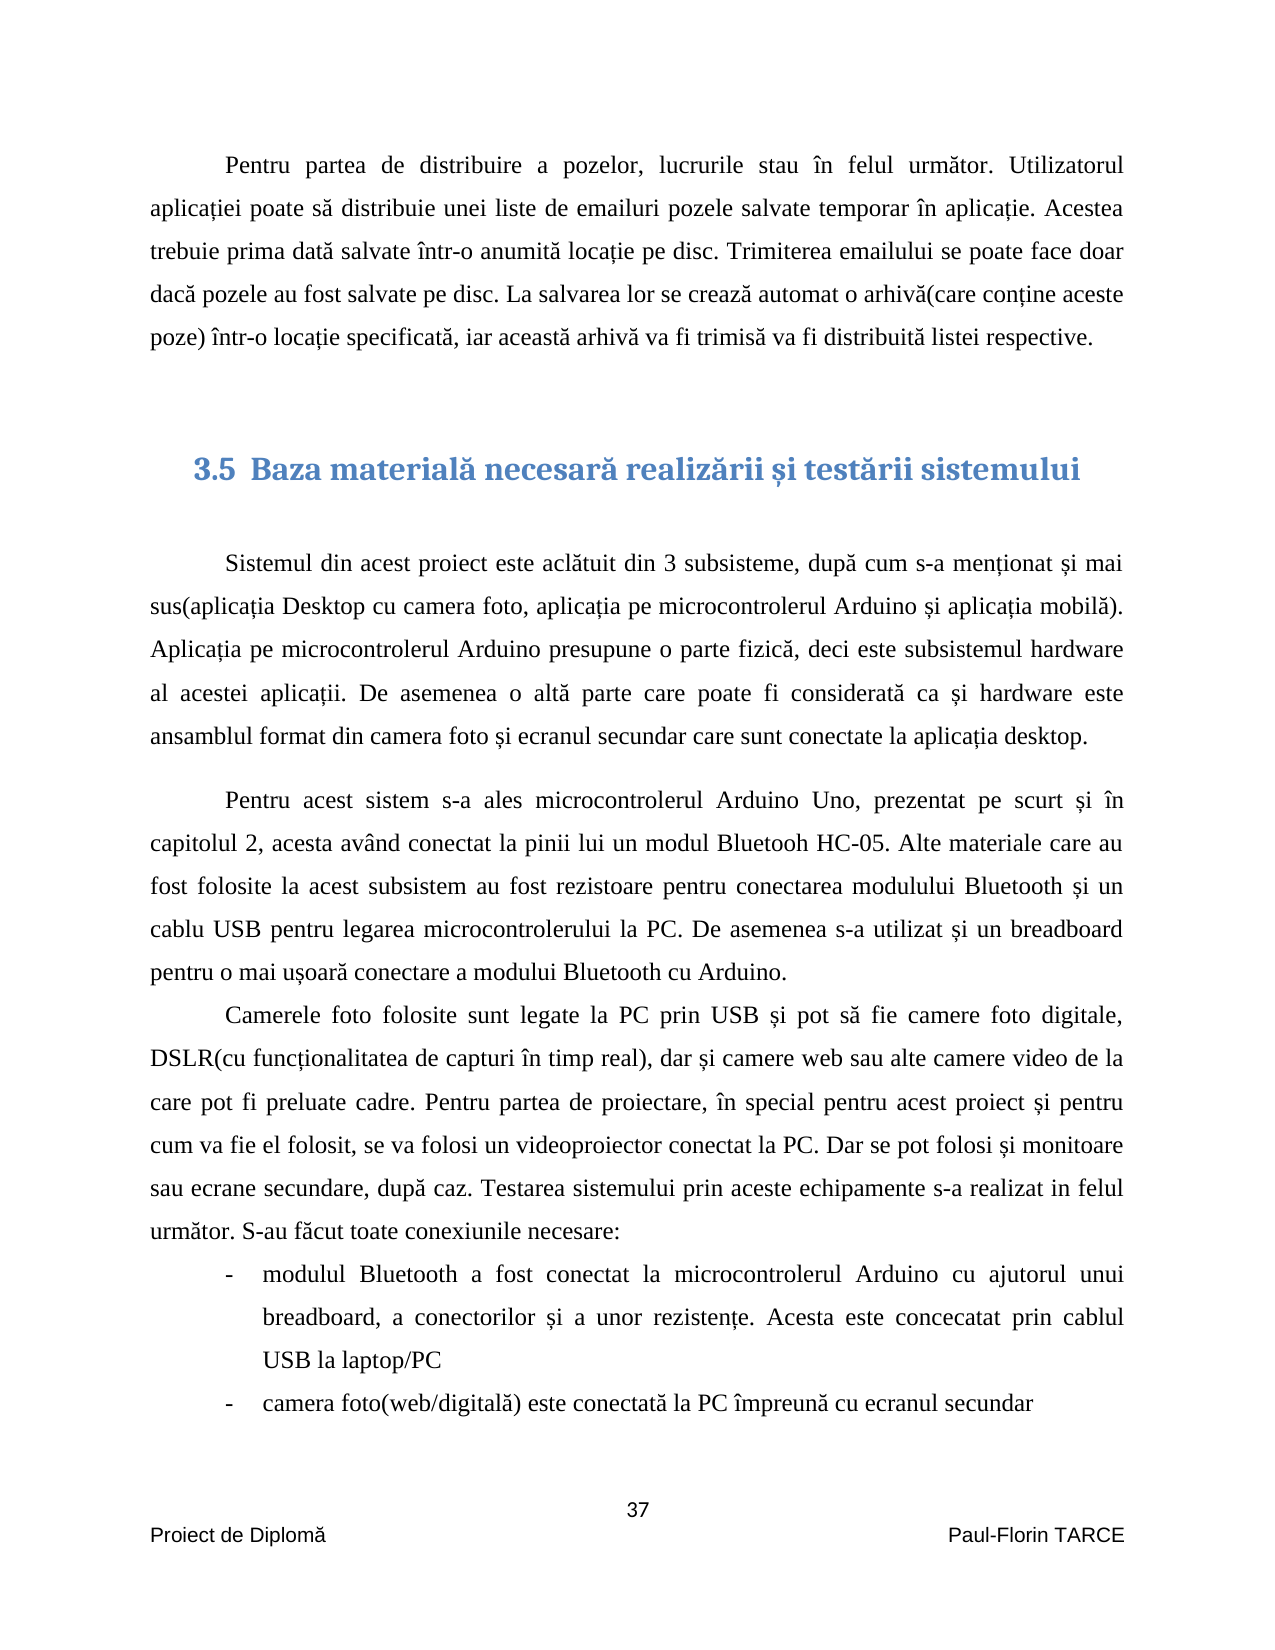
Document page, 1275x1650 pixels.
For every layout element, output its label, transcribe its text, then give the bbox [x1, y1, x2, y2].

list camera foto(web/digitală) este conectată la PC împreună cu ecranul secundar [225, 1388, 1125, 1417]
subtitle 3.5 Baza materială necesară realizării și testării sistemului [150, 450, 1125, 489]
text Camerele foto folosite sunt legate la PC prin USB și pot să fie camere foto digitale, DSLR(cu funcționalitatea de capturi în timp real), dar și camere web sau alte camere video de la care pot fi preluate cadre. Pentru partea de proiectare, în special pentru acest proiect și pentru cum va fie el folosit, se va folosi un videoproiector conectat la PC. Dar se pot folosi și monitoare sau ecrane secundare, după caz. Testarea sistemului prin aceste echipamente s-a realizat in felul următor. S-au făcut toate conexiunile necesare: [150, 1000, 1125, 1245]
text Sistemul din acest proiect este aclătuit din 3 subsisteme, după cum s-a menționat și mai sus(aplicația Desktop cu camera foto, aplicația pe microcontrolerul Arduino și aplicația mobilă). Aplicația pe microcontrolerul Arduino presupune o parte fizică, deci este subsistemul hardware al acestei aplicații. De asemenea o altă parte care poate fi considerată ca și hardware este ansamblul format din camera foto și ecranul secundar care sunt conectate la aplicația desktop. [150, 548, 1125, 749]
text Pentru acest sistem s-a ales microcontrolerul Arduino Uno, prezentat pe scurt și în capitolul 2, acesta având conectat la pinii lui un modul Bluetooh HC-05. Alte materiale care au fost folosite la acest subsistem au fost rezistoare pentru conectarea modulului Bluetooth și un cablu USB pentru legarea microcontrolerului la PC. De asemenea s-a utilizat și un breadboard pentru o mai ușoară conectare a modului Bluetooth cu Arduino. [150, 785, 1125, 986]
list modulul Bluetooth a fost conectat la microcontrolerul Arduino cu ajutorul unui breadboard, a conectorilor și a unor rezistențe. Acesta este concecatat prin cablul USB la laptop/PC [225, 1259, 1125, 1374]
text Pentru partea de distribuire a pozelor, lucrurile stau în felul următor. Utilizatorul aplicației poate să distribuie unei liste de emailuri pozele salvate temporar în aplicație. Acestea trebuie prima dată salvate într-o anumită locație pe disc. Trimiterea emailului se poate face doar dacă pozele au fost salvate pe disc. La salvarea lor se crează automat o arhivă(care conține aceste poze) într-o locație specificată, iar această arhivă va fi trimisă va fi distribuită listei respective. [150, 150, 1125, 351]
